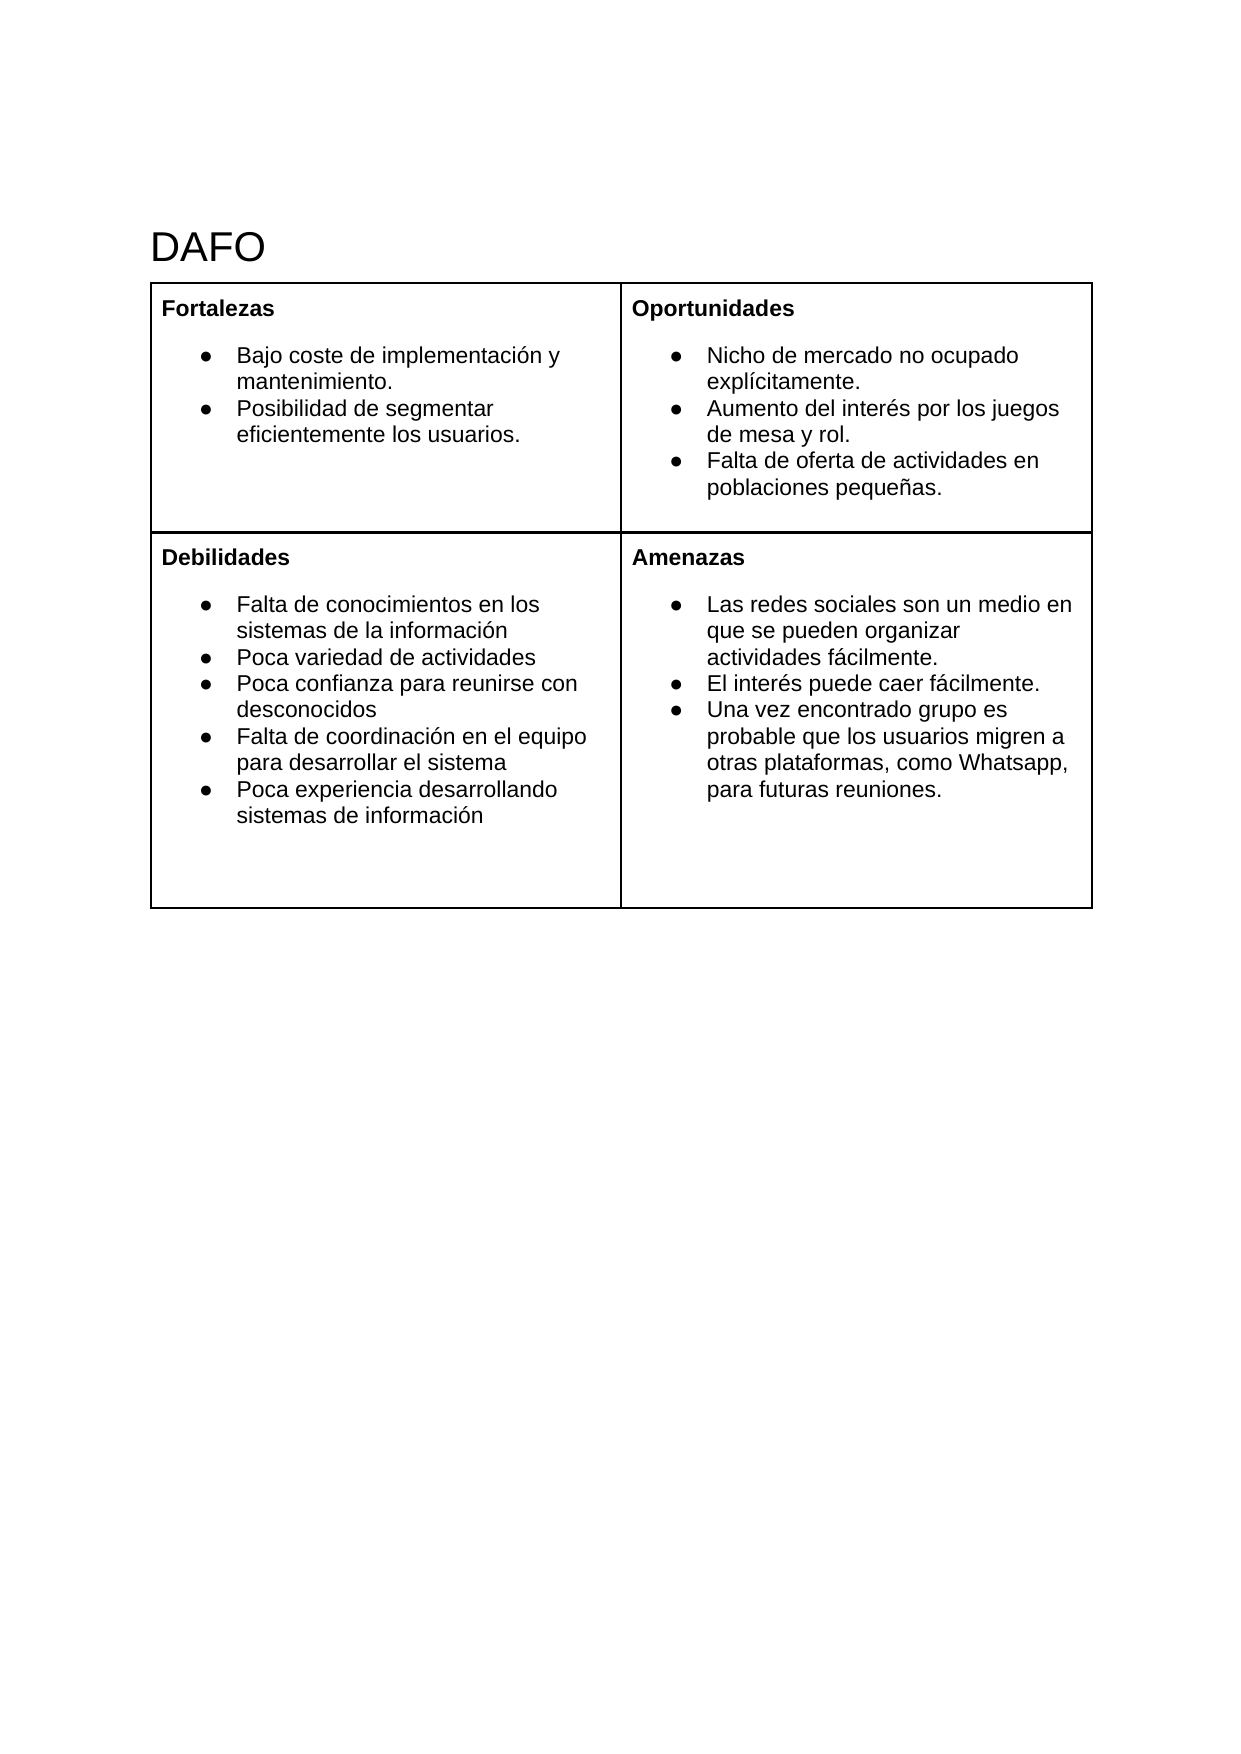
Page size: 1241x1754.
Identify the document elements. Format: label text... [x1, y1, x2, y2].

subtitle DAFO [150, 222, 1090, 270]
table_header Oportunidades Nicho de mercado no ocupado explícitamente. Aumento del interés por los juegos de mesa y rol. Falta de oferta de actividades en poblaciones pequeñas. [622, 284, 1091, 531]
table_cell Debilidades Falta de conocimientos en los sistemas de la información Poca variedad de actividades Poca confianza para reunirse con desconocidos Falta de coordinación en el equipo para desarrollar el sistema Poca experiencia desarrollando sistemas de información [152, 534, 620, 907]
table_cell Amenazas Las redes sociales son un medio en que se pueden organizar actividades fácilmente. El interés puede caer fácilmente. Una vez encontrado grupo es probable que los usuarios migren a otras plataformas, como Whatsapp, para futuras reuniones. [622, 534, 1091, 907]
table_header Fortalezas Bajo coste de implementación y mantenimiento. Posibilidad de segmentar eficientemente los usuarios. [152, 284, 620, 531]
